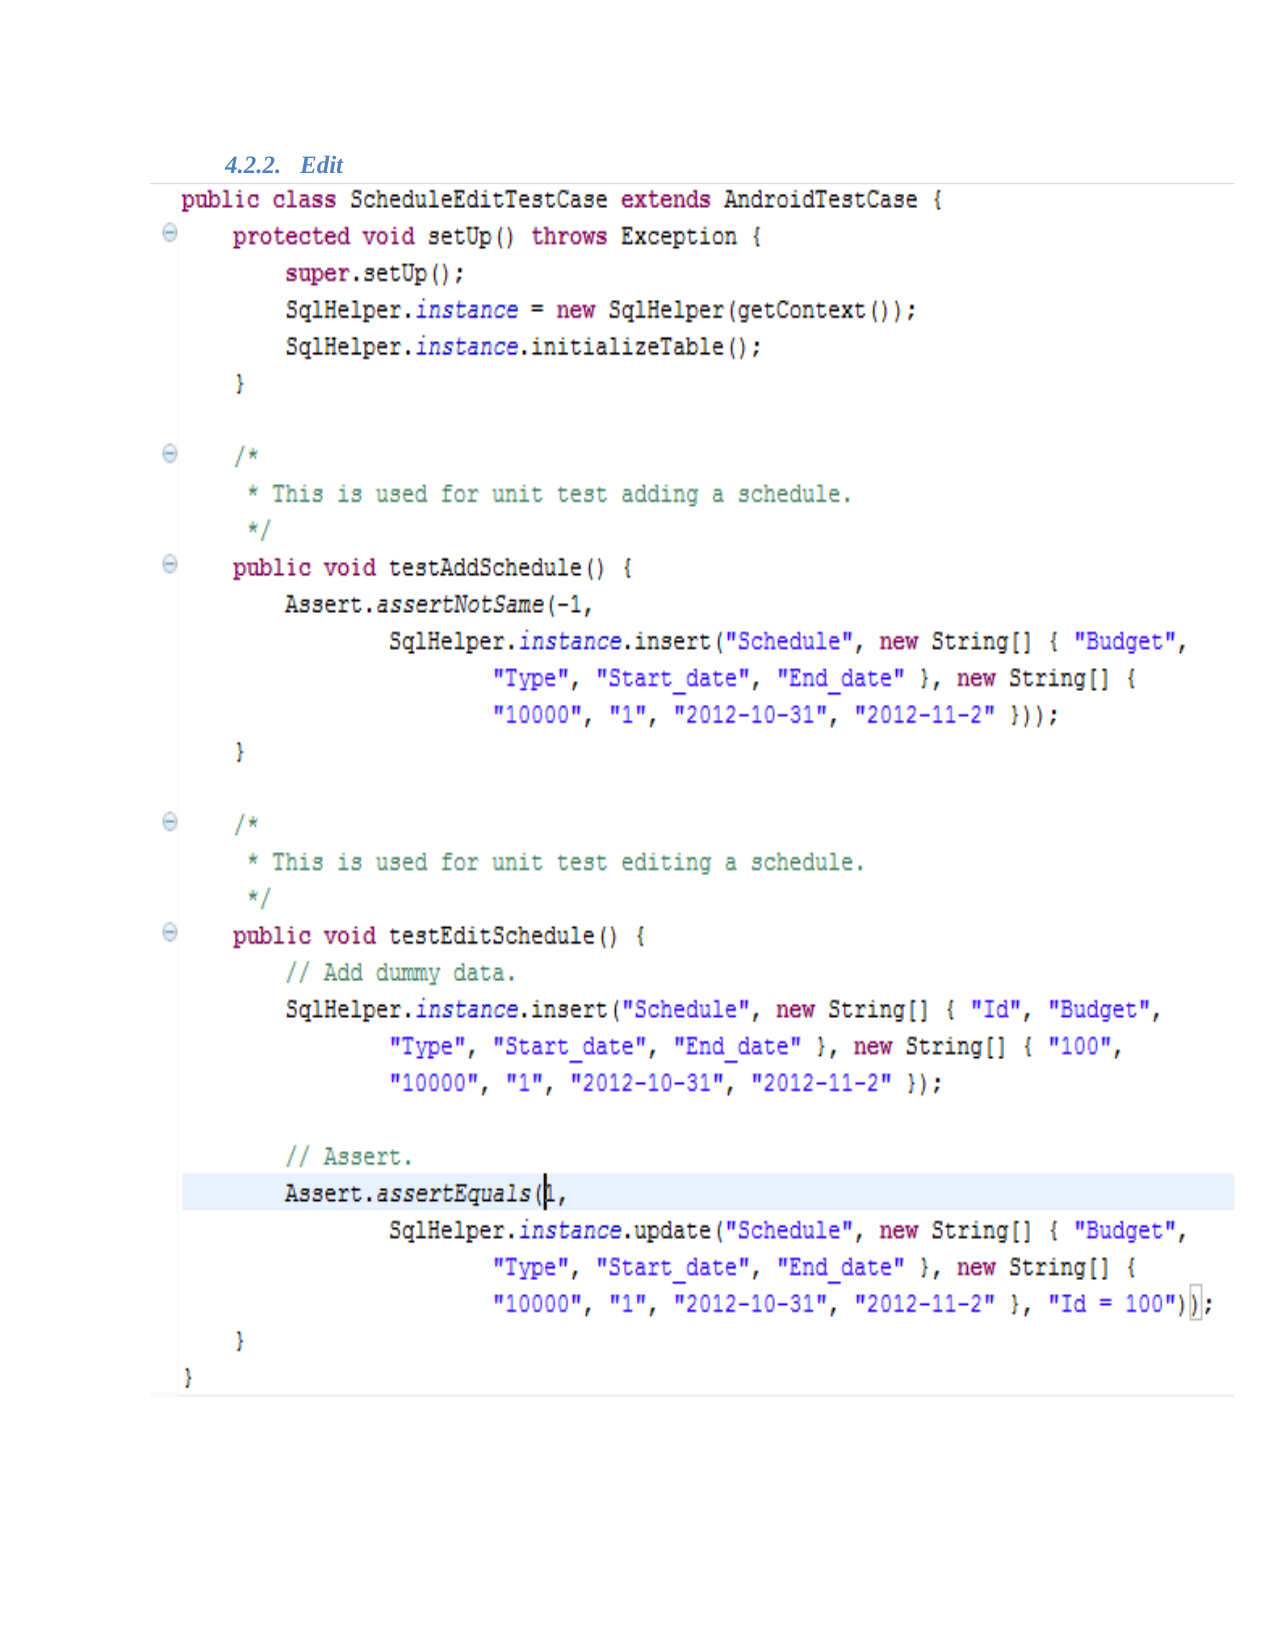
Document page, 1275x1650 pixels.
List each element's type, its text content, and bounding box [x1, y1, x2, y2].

picture [150, 183, 1235, 1397]
subtitle Edit [225, 150, 1125, 179]
